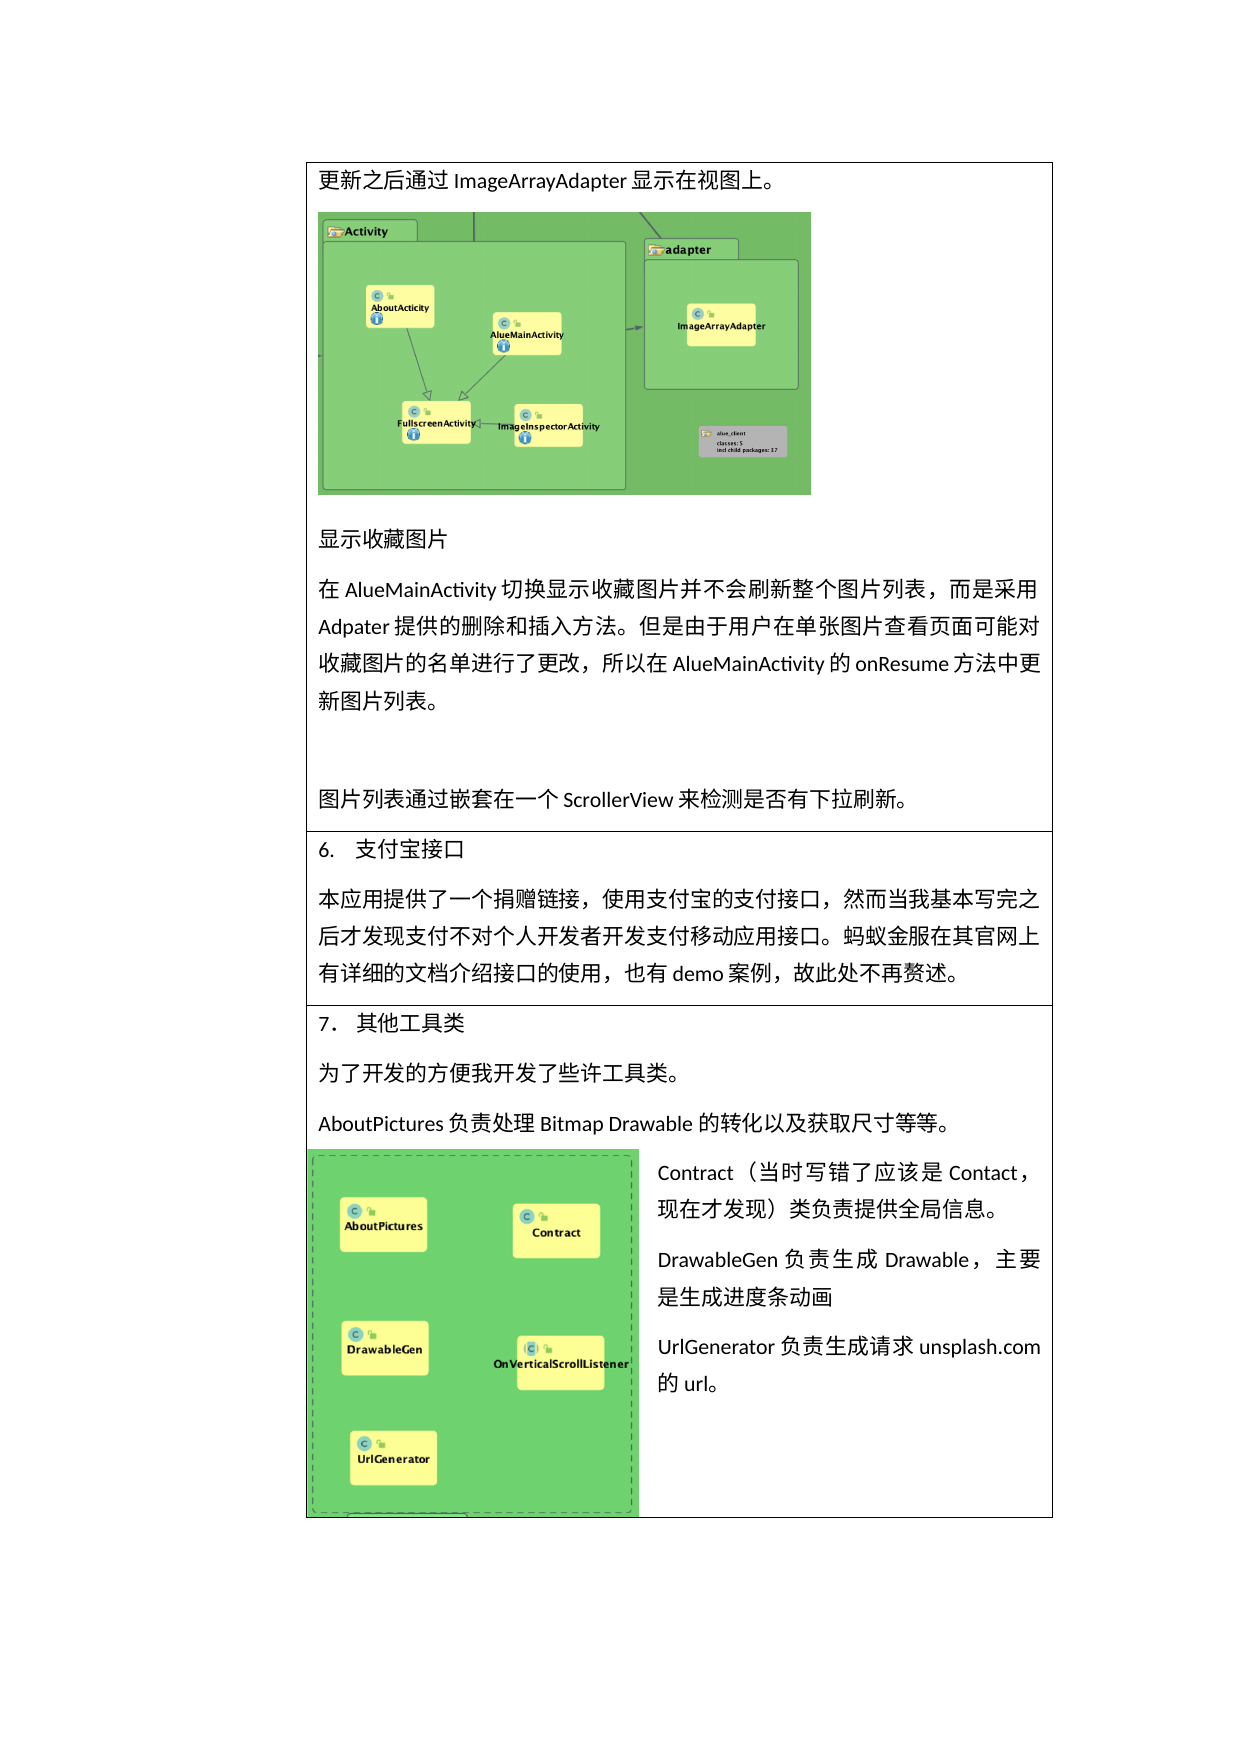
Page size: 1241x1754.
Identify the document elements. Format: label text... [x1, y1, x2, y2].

table_cell 支付宝接口 本应用提供了一个捐赠链接，使用支付宝的支付接口，然而当我基本写完之后才发现支付不对个人开发者开发支付移动应用接口。蚂蚁金服在其官网上有详细的文档介绍接口的使用，也有demo案例，故此处不再赘述。 [307, 832, 1052, 1005]
table_cell 7． 其他工具类 为了开发的方便我开发了些许工具类。 AboutPictures负责处理Bitmap Drawable 的转化以及获取尺寸等等。 Contract（当时写错了应该是Contact，现在才发现）类负责提供全局信息。 DrawableGen负责生成Drawable，主要是生成进度条动画 UrlGenerator负责生成请求unsplash.com的url。 [307, 1006, 1052, 1517]
picture [307, 1149, 639, 1517]
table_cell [307, 163, 1052, 831]
picture [318, 212, 812, 495]
